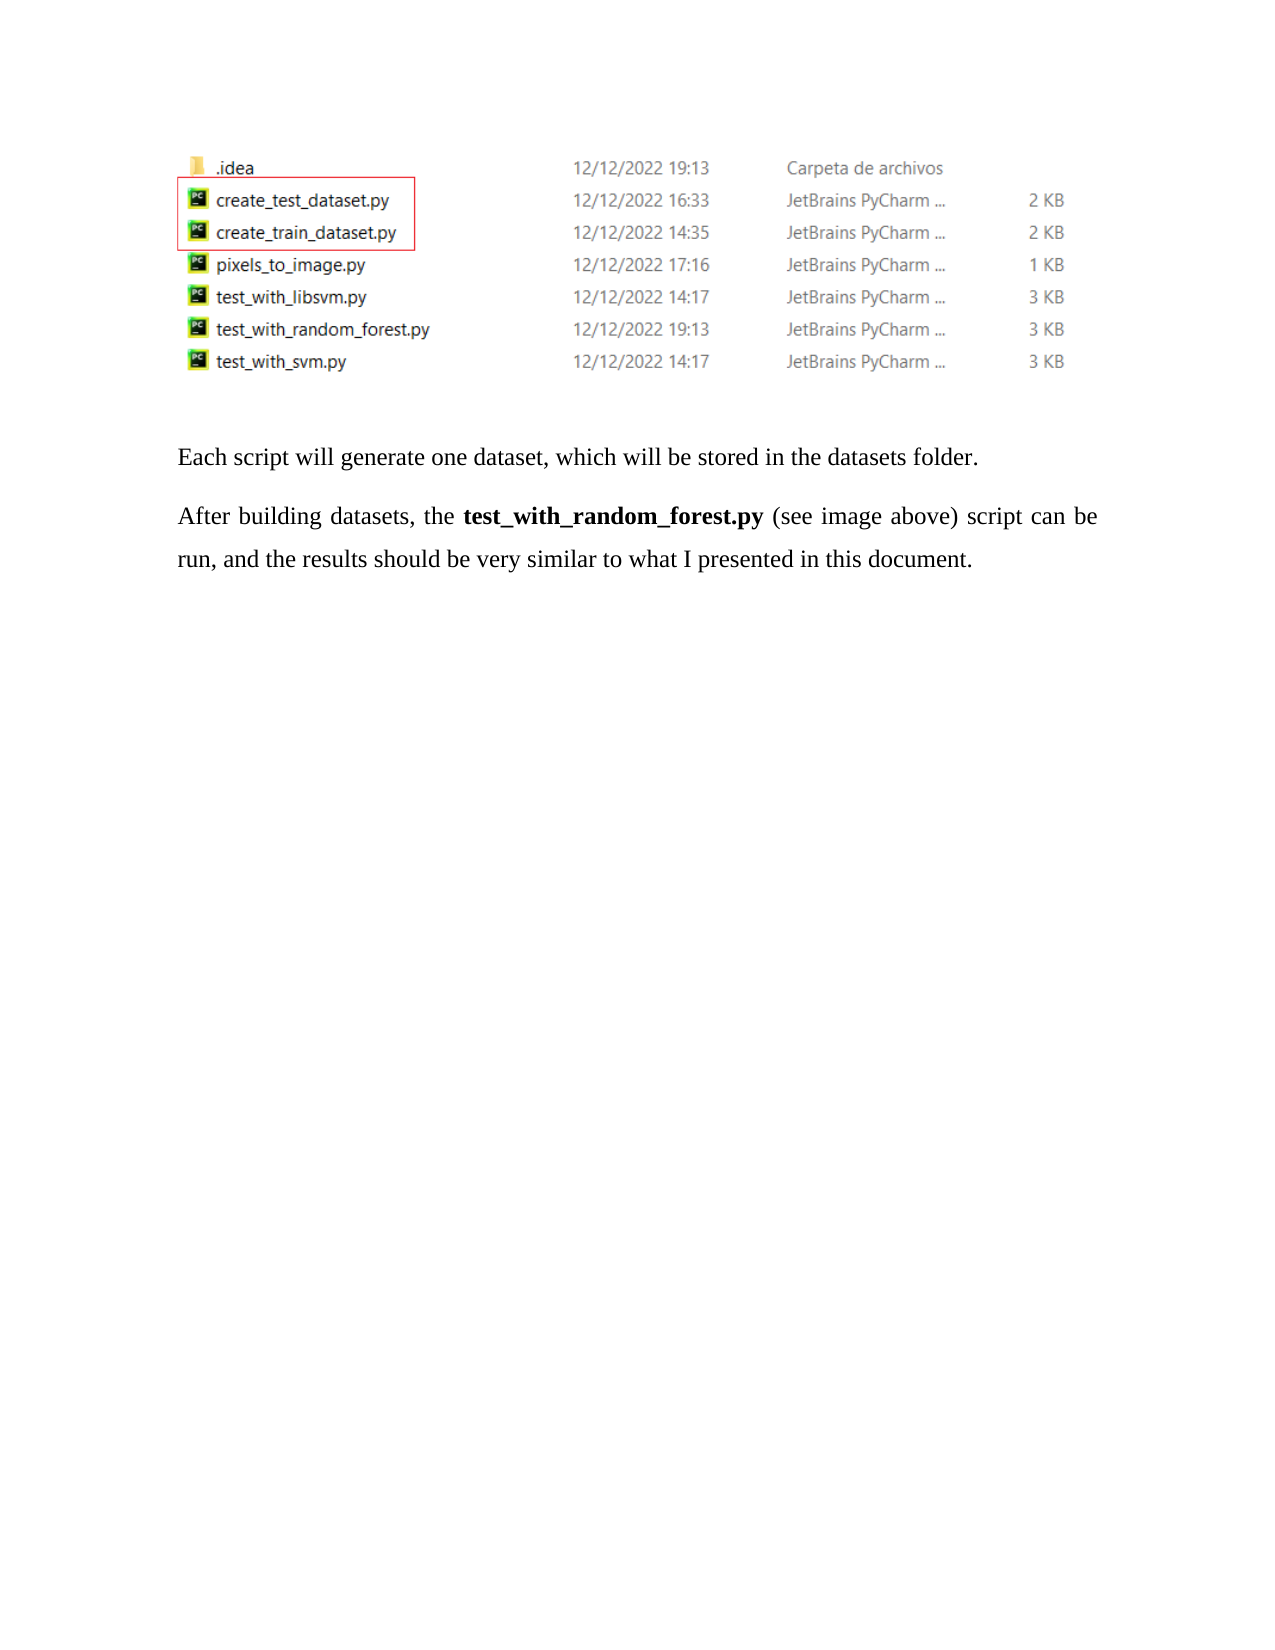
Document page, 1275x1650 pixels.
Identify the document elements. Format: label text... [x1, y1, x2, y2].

text After building datasets, the test_with_random_forest.py (see image above) script can be run, and the results should be very similar to what I presented in this document. [177, 501, 1098, 573]
text Each script will generate one dataset, which will be stored in the datasets folder. [177, 442, 1098, 470]
picture [177, 147, 1098, 411]
